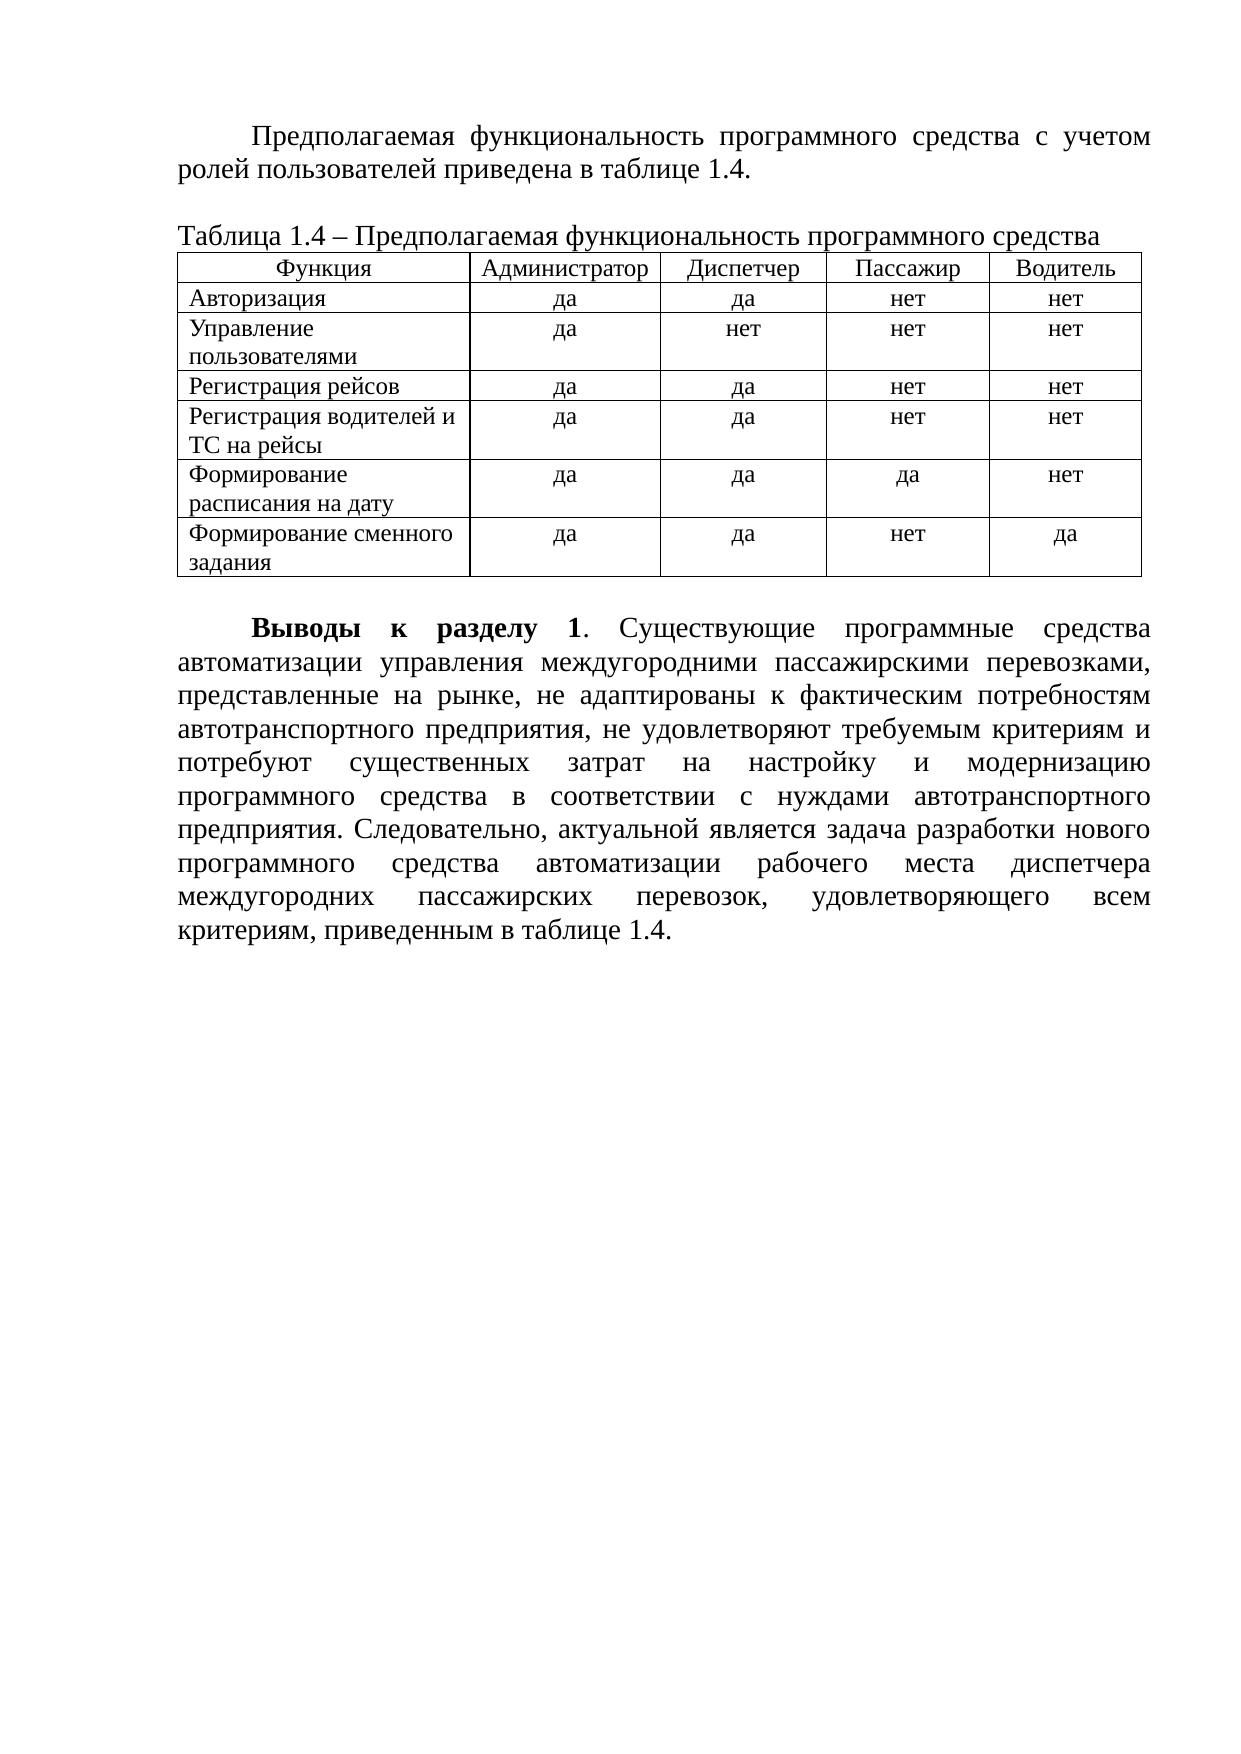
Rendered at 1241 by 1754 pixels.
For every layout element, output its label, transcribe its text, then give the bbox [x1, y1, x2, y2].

text Предполагаемая функциональность программного средства с учетом ролей пользователей приведена в таблице 1.4. [177, 118, 1152, 185]
table_cell Формирование расписания на дату [178, 460, 469, 517]
text Выводы к разделу 1. Существующие программные средства автоматизации управления междугородними пассажирскими перевозками, представленные на рынке, не адаптированы к фактическим потребностям автотранспортного предприятия, не удовлетворяют требуемым критериям и потребуют существенных затрат на настройку и модернизацию программного средства в соответствии с нуждами автотранспортного предприятия. Следовательно, актуальной является задача разработки нового программного средства автоматизации рабочего места диспетчера междугородних пассажирских перевозок, удовлетворяющего всем критериям, приведенным в таблице 1.4. [177, 610, 1152, 946]
table_cell да [661, 518, 826, 576]
table_cell да [471, 313, 660, 370]
table_cell нет [827, 401, 989, 458]
table_cell да [471, 371, 660, 400]
table_cell нет [827, 283, 989, 312]
table_cell да [661, 371, 826, 400]
table_cell нет [827, 371, 989, 400]
table_cell Авторизация [178, 283, 469, 312]
table_cell Управление пользователями [178, 313, 469, 370]
table_cell нет [990, 371, 1141, 400]
table_cell нет [661, 313, 826, 370]
table_cell нет [827, 313, 989, 370]
table_cell да [471, 401, 660, 458]
table_cell нет [827, 518, 989, 576]
table_cell нет [990, 283, 1141, 312]
table_header Администратор [471, 253, 660, 282]
table_cell нет [990, 460, 1141, 517]
table_cell да [661, 283, 826, 312]
table_cell Регистрация водителей и ТС на рейсы [178, 401, 469, 458]
table_cell нет [990, 401, 1141, 458]
table_cell да [827, 460, 989, 517]
table_header Пассажир [827, 253, 989, 282]
table_cell Регистрация рейсов [178, 371, 469, 400]
table_cell да [471, 460, 660, 517]
table_header Водитель [990, 253, 1141, 282]
table_cell нет [990, 313, 1141, 370]
table_cell Формирование сменного задания [178, 518, 469, 576]
table_cell да [661, 460, 826, 517]
table_header Функция [178, 253, 469, 282]
table_cell да [661, 401, 826, 458]
table_cell да [471, 518, 660, 576]
table_cell да [990, 518, 1141, 576]
text Таблица 1.4 – Предполагаемая функциональность программного средства [177, 218, 1152, 252]
table_cell да [471, 283, 660, 312]
table_header Диспетчер [661, 253, 826, 282]
